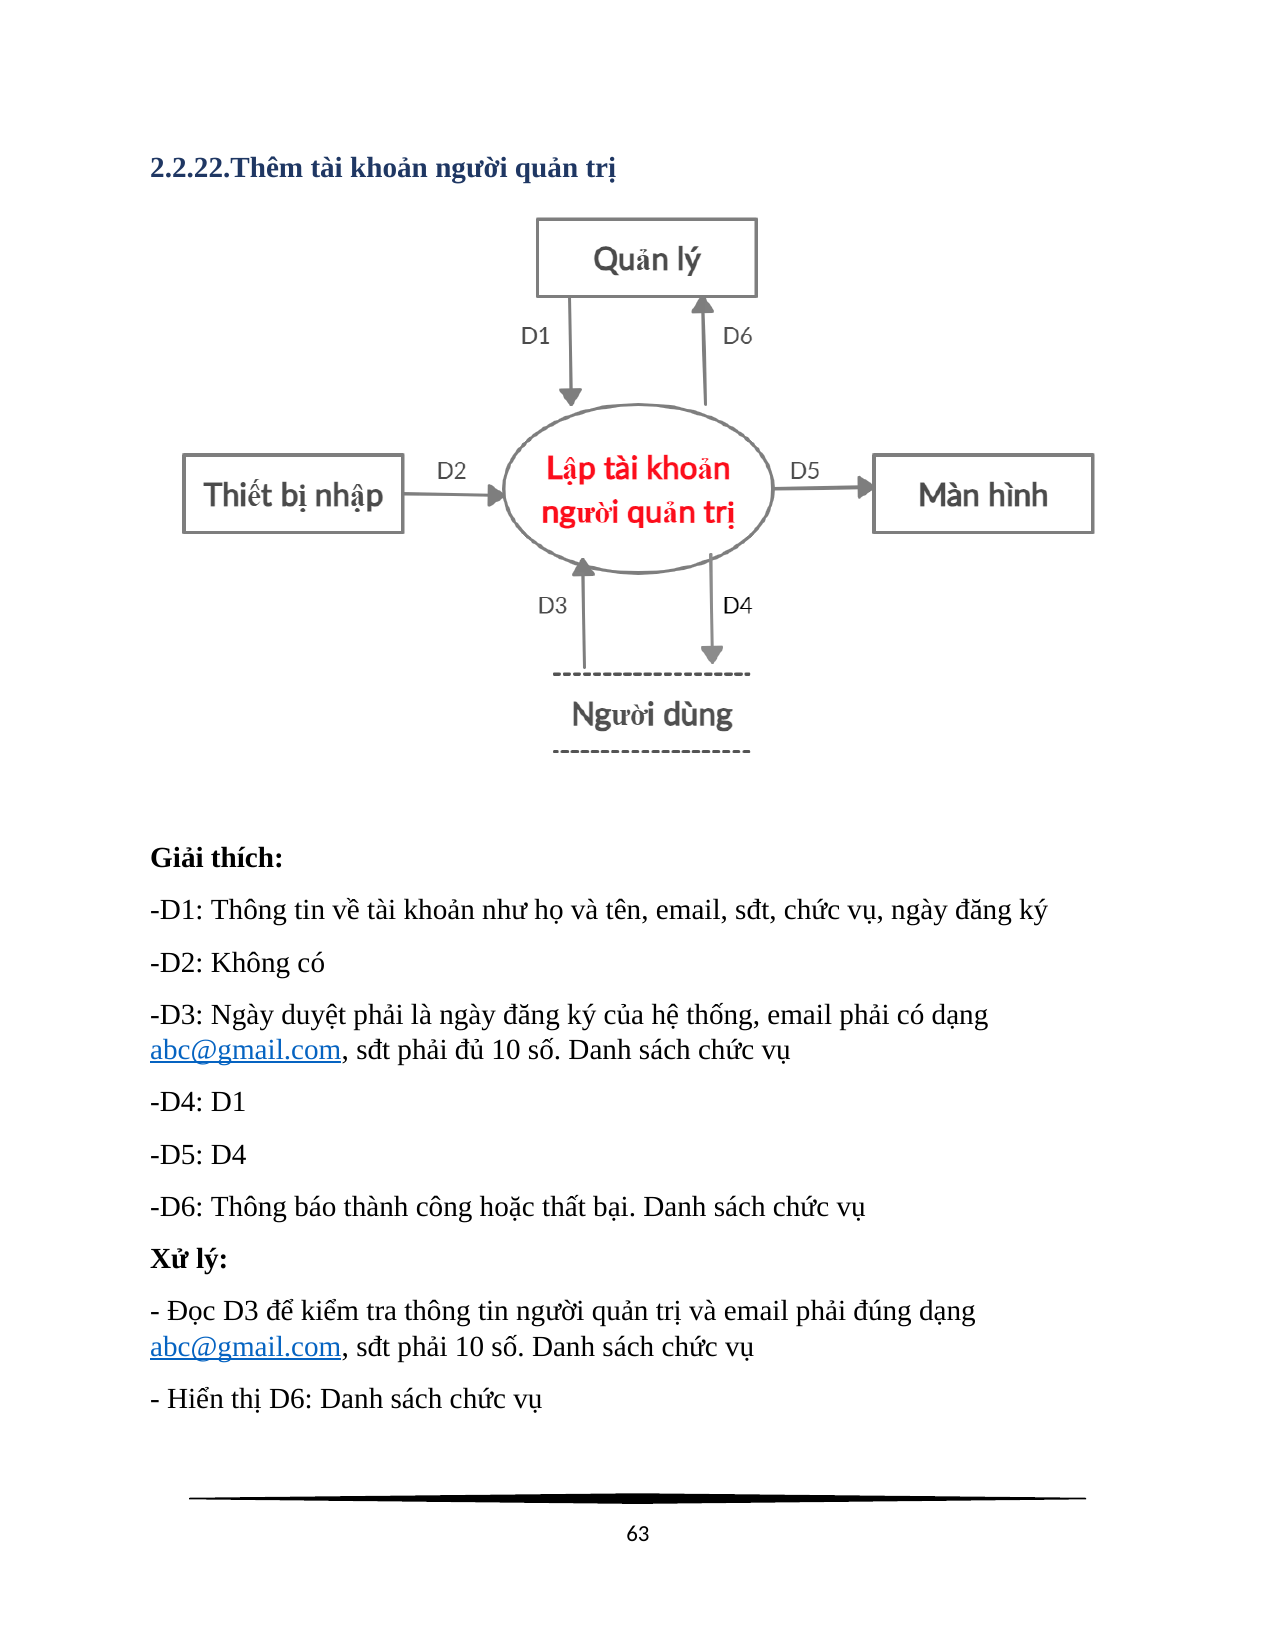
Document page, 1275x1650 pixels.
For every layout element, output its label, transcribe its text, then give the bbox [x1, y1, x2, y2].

text -D3: Ngày duyệt phải là ngày đăng ký của hệ thống, email phải có dạng abc@gmail.com, sđt phải đủ 10 số. Danh sách chức vụ [150, 997, 1125, 1066]
text - Đọc D3 để kiểm tra thông tin người quản trị và email phải đúng dạng abc@gmail.com, sđt phải 10 số. Danh sách chức vụ [150, 1293, 1125, 1362]
text -D6: Thông báo thành công hoặc thất bại. Danh sách chức vụ [150, 1189, 1125, 1222]
text - Hiển thị D6: Danh sách chức vụ [150, 1381, 1125, 1414]
text Giải thích: [150, 840, 1125, 874]
text -D1: Thông tin về tài khoản như họ và tên, email, sđt, chức vụ, ngày đăng ký [150, 892, 1125, 926]
subtitle 2.2.22.Thêm tài khoản người quản trị [150, 150, 1125, 183]
text -D4: D1 [150, 1084, 1125, 1118]
picture [150, 185, 1125, 785]
text -D5: D4 [150, 1137, 1125, 1170]
text -D2: Không có [150, 945, 1125, 978]
text Xử lý: [150, 1241, 1125, 1275]
